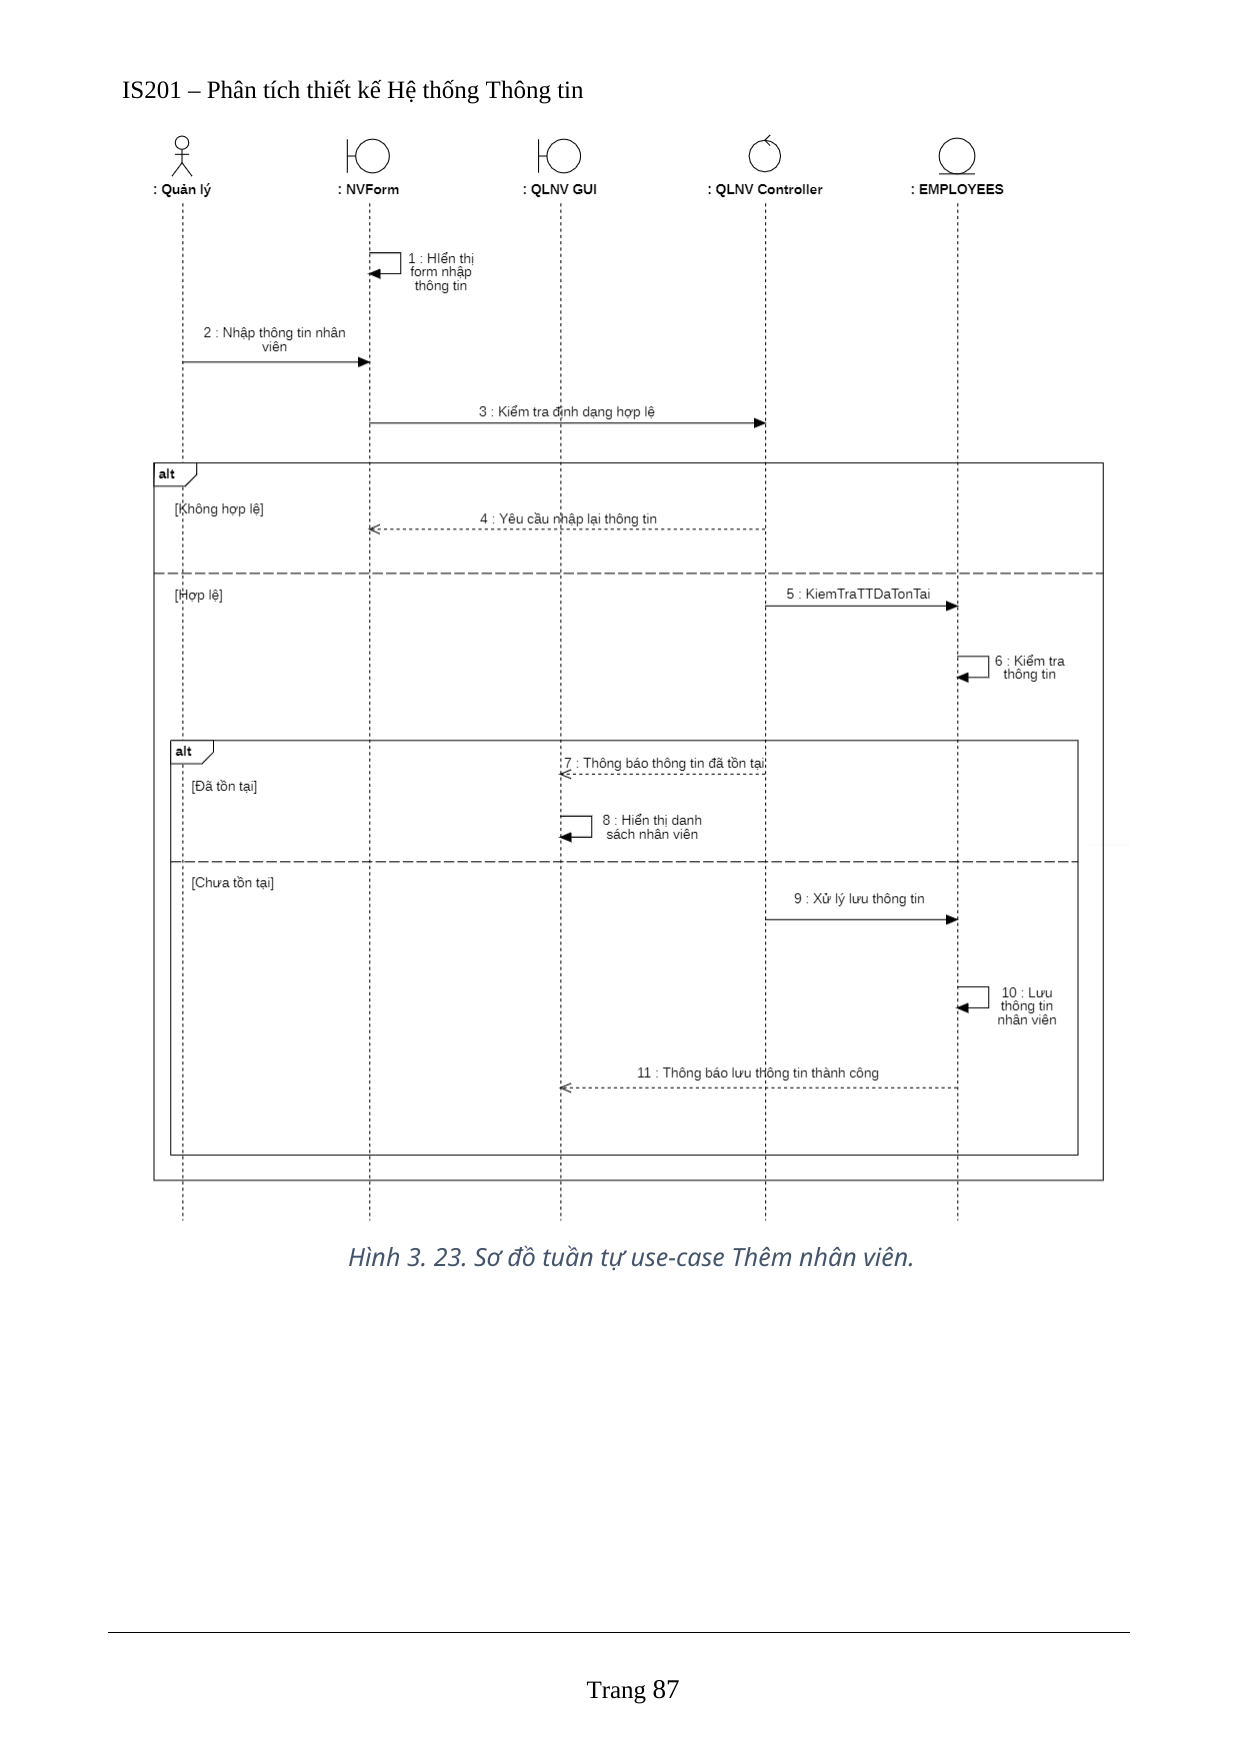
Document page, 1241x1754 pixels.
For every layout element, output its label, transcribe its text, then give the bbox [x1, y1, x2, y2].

text Hình 3. 23. Sơ đồ tuần tự use-case Thêm nhân viên. [122, 1239, 1144, 1273]
picture [136, 121, 1130, 1221]
